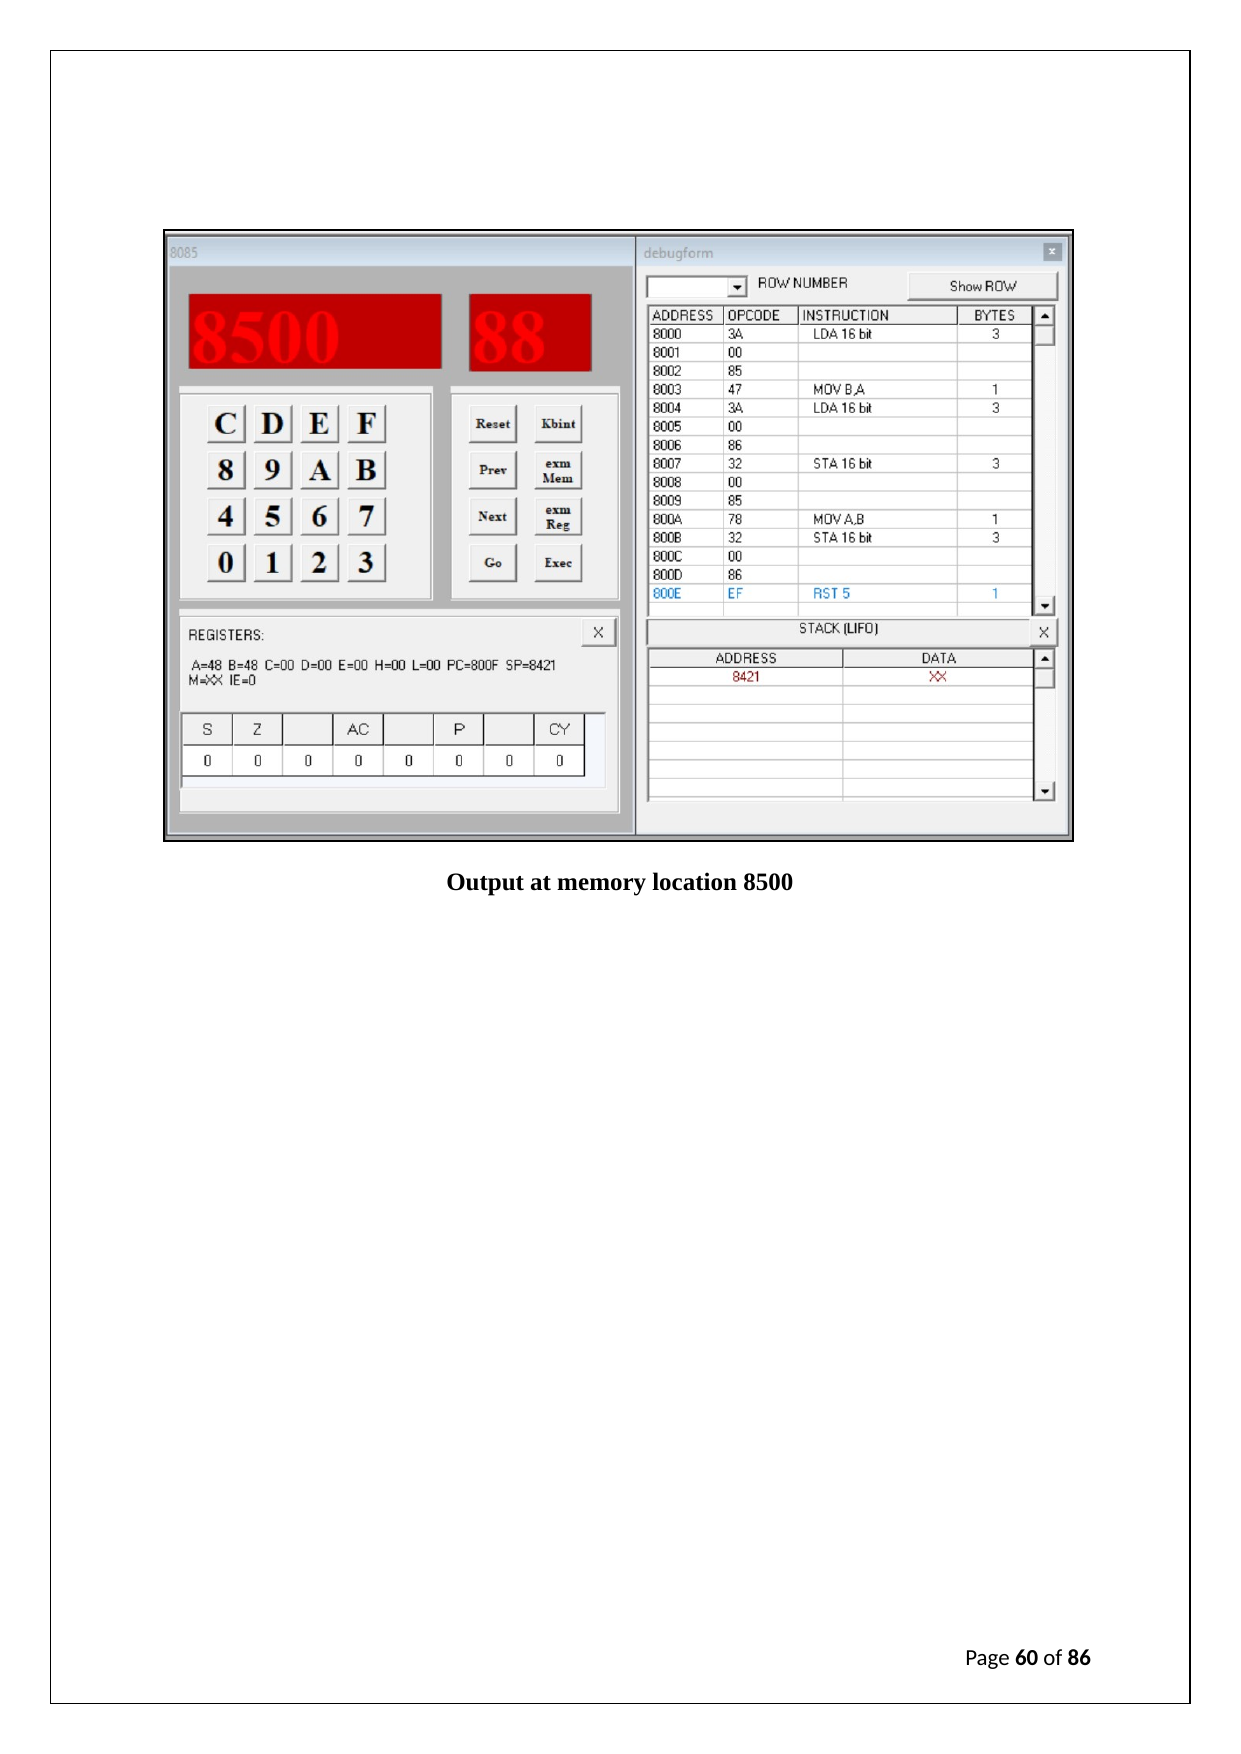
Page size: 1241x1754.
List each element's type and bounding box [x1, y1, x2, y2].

picture [165, 231, 1072, 840]
